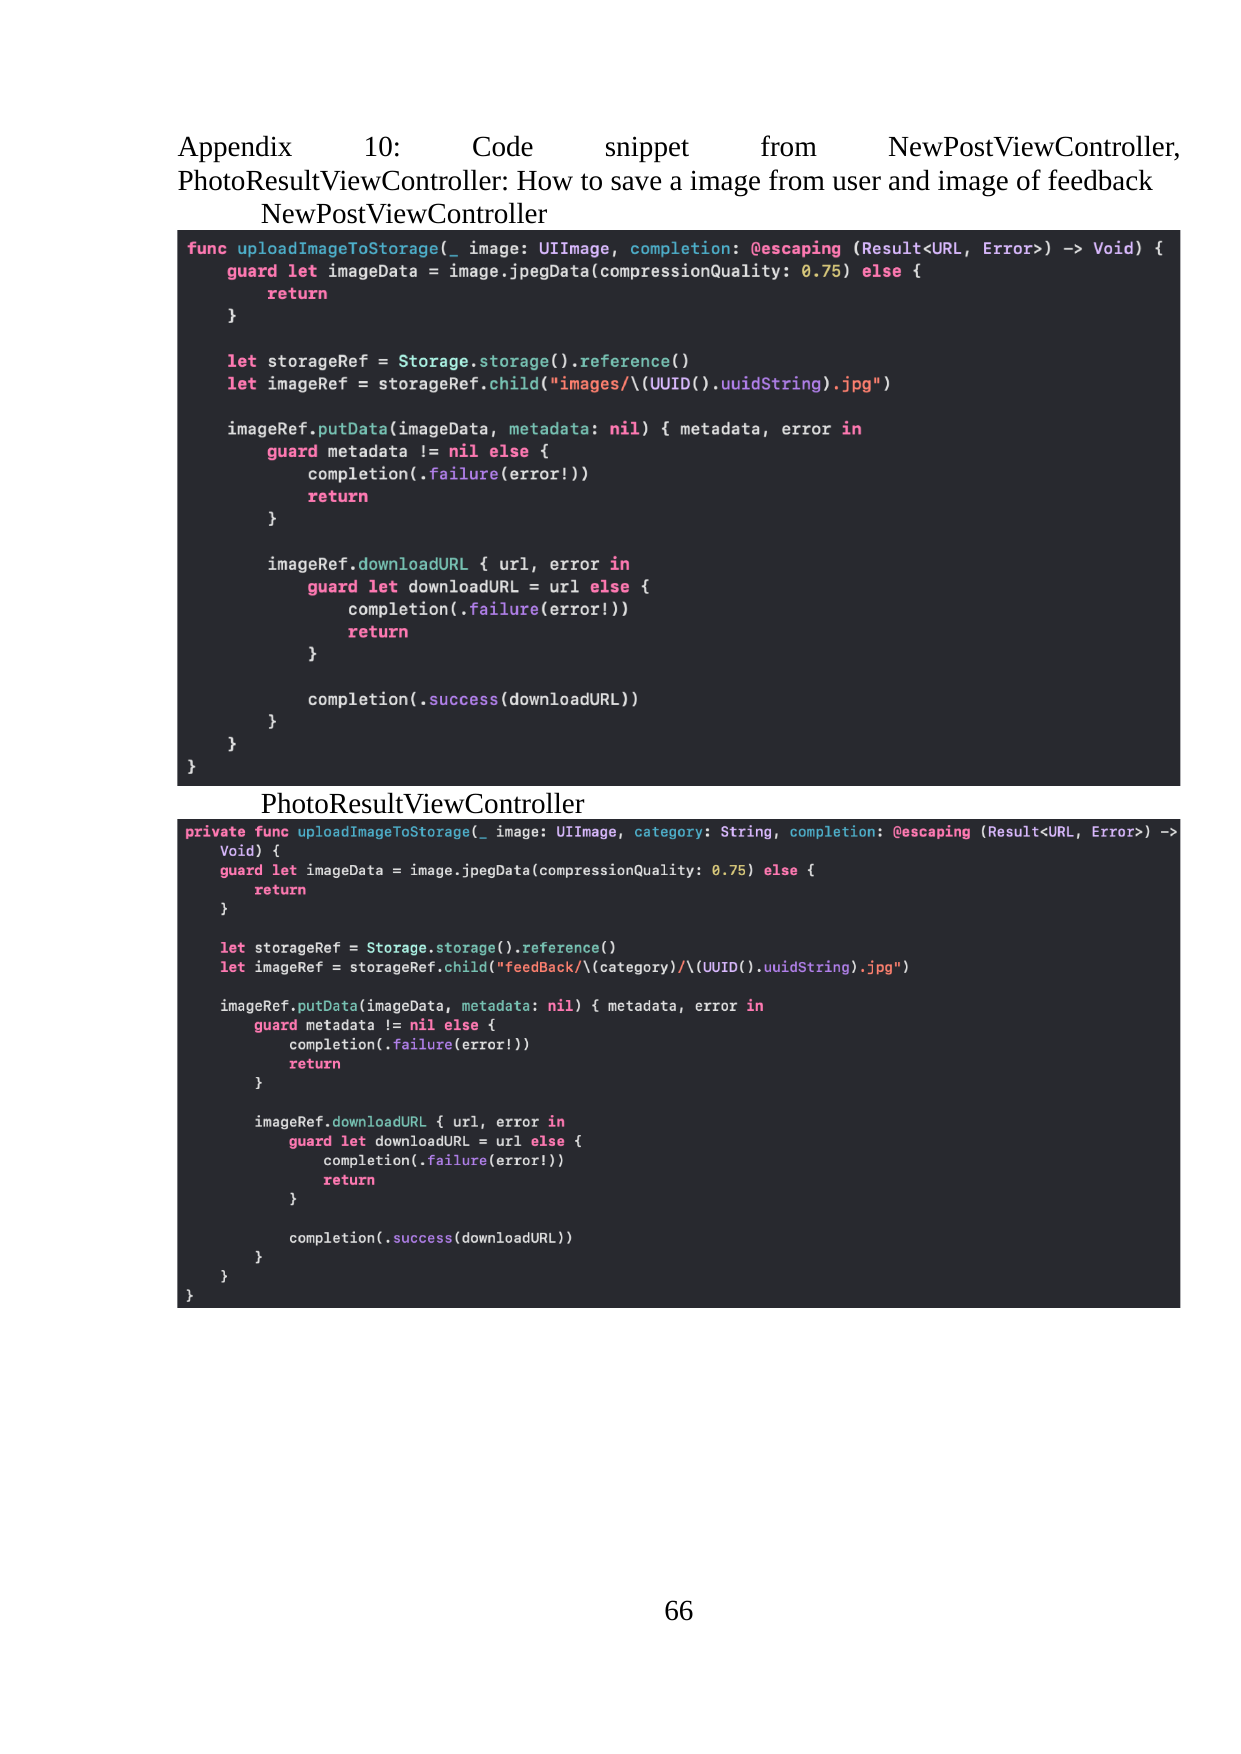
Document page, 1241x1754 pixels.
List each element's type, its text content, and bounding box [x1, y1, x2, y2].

text PhotoResultViewController [177, 786, 1181, 819]
text Appendix 10: Code snippet from NewPostViewController, PhotoResultViewController: How to save a image from user and image of feedback [177, 129, 1181, 197]
picture [177, 819, 1181, 1308]
picture [177, 230, 1181, 786]
text NewPostViewController [177, 197, 1181, 230]
